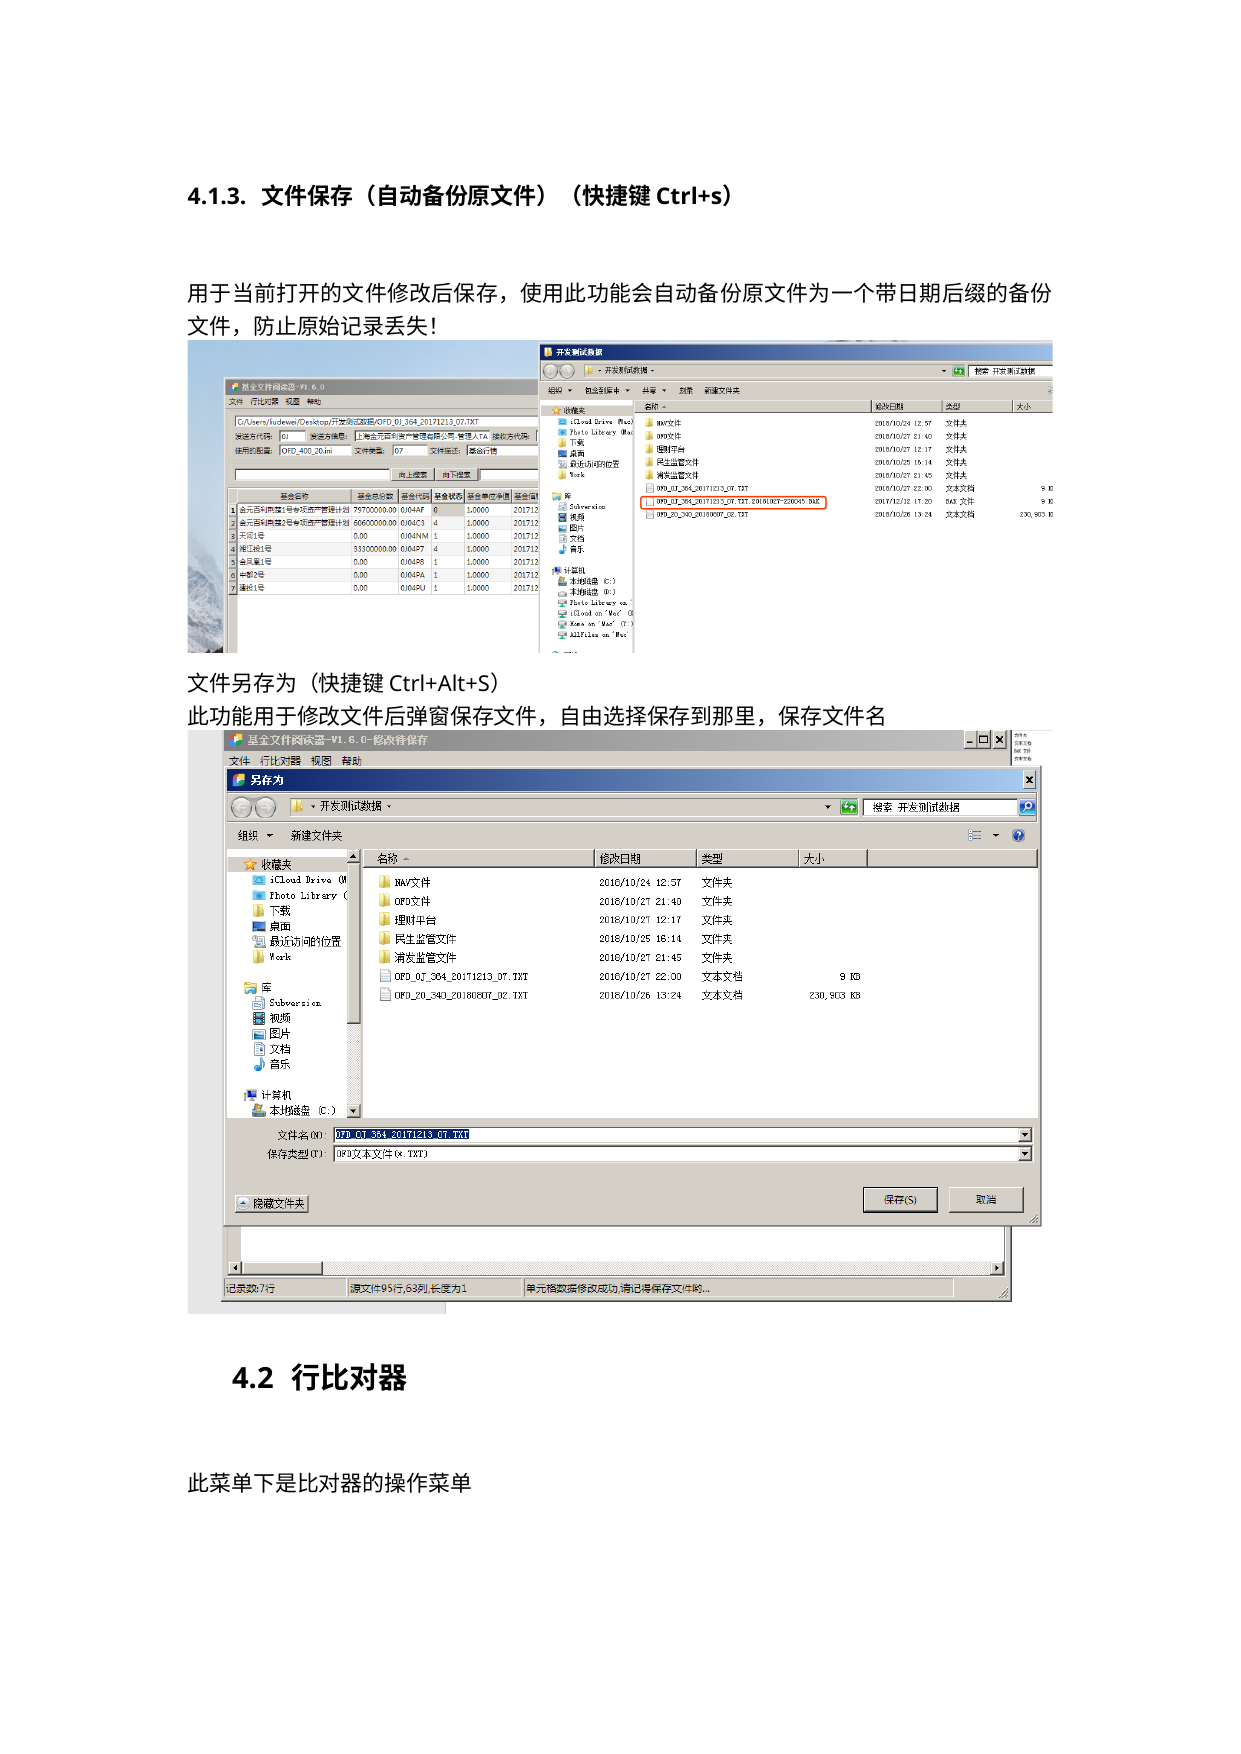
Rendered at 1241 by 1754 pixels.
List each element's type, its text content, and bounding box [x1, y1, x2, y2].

text 此菜单下是比对器的操作菜单 [187, 1466, 1053, 1498]
subtitle 文件保存（自动备份原文件）（快捷键Ctrl+s） [187, 162, 1053, 227]
text 文件另存为（快捷键Ctrl+Alt+S） [187, 666, 1053, 698]
text 用于当前打开的文件修改后保存，使用此功能会自动备份原文件为一个带日期后缀的备份文件，防止原始记录丢失！ [187, 276, 1053, 340]
picture [187, 340, 1053, 653]
picture [187, 730, 1053, 1314]
subtitle 行比对器 [232, 1343, 1053, 1408]
text 此功能用于修改文件后弹窗保存文件，自由选择保存到那里，保存文件名 [187, 698, 1053, 730]
